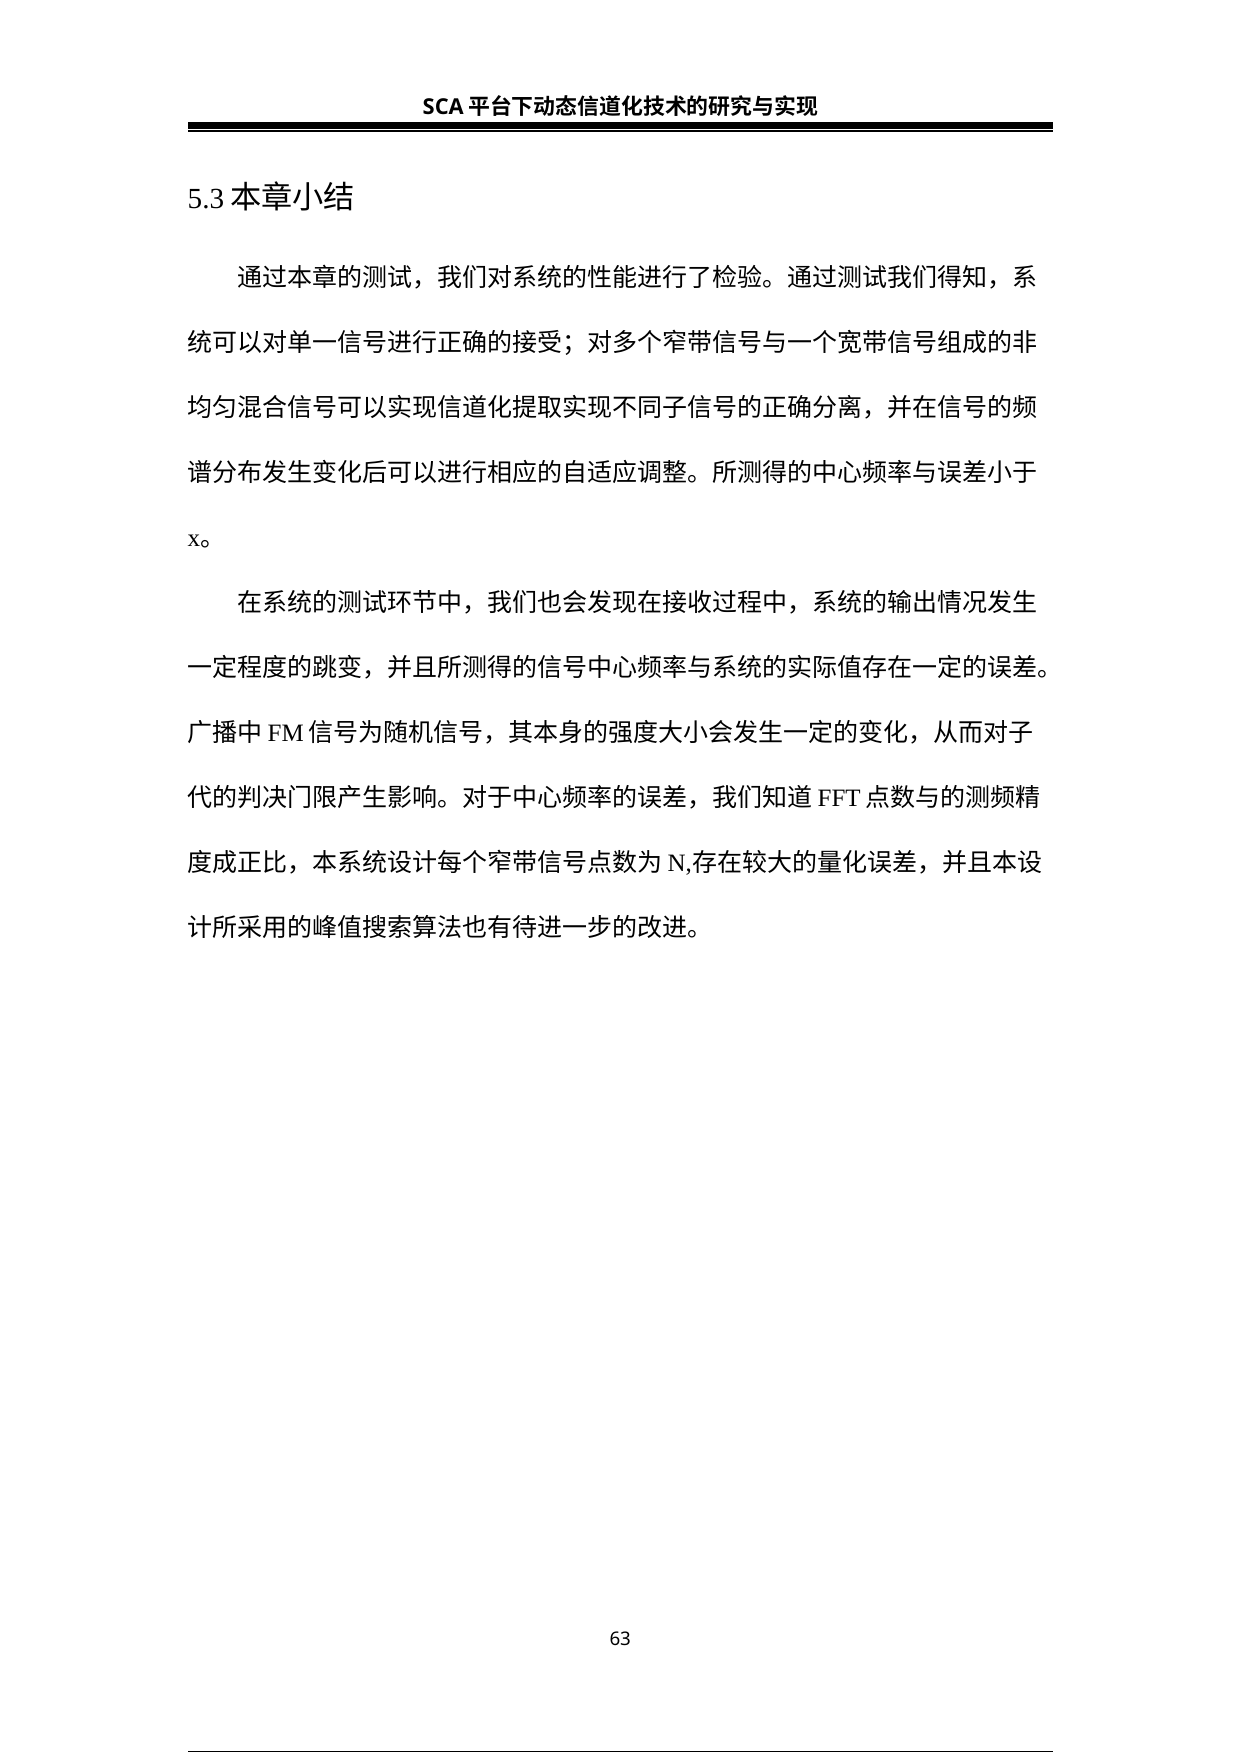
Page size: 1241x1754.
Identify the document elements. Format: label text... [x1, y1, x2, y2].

subtitle 5.3本章小结 [187, 162, 1053, 227]
text 在系统的测试环节中，我们也会发现在接收过程中，系统的输出情况发生一定程度的跳变，并且所测得的信号中心频率与系统的实际值存在一定的误差。广播中FM信号为随机信号，其本身的强度大小会发生一定的变化，从而对子代的判决门限产生影响。对于中心频率的误差，我们知道FFT点数与的测频精度成正比，本系统设计每个窄带信号点数为N,存在较大的量化误差，并且本设计所采用的峰值搜索算法也有待进一步的改进。 [187, 568, 1053, 958]
text 通过本章的测试，我们对系统的性能进行了检验。通过测试我们得知，系统可以对单一信号进行正确的接受；对多个窄带信号与一个宽带信号组成的非均匀混合信号可以实现信道化提取实现不同子信号的正确分离，并在信号的频谱分布发生变化后可以进行相应的自适应调整。所测得的中心频率与误差小于x。 [187, 243, 1053, 568]
